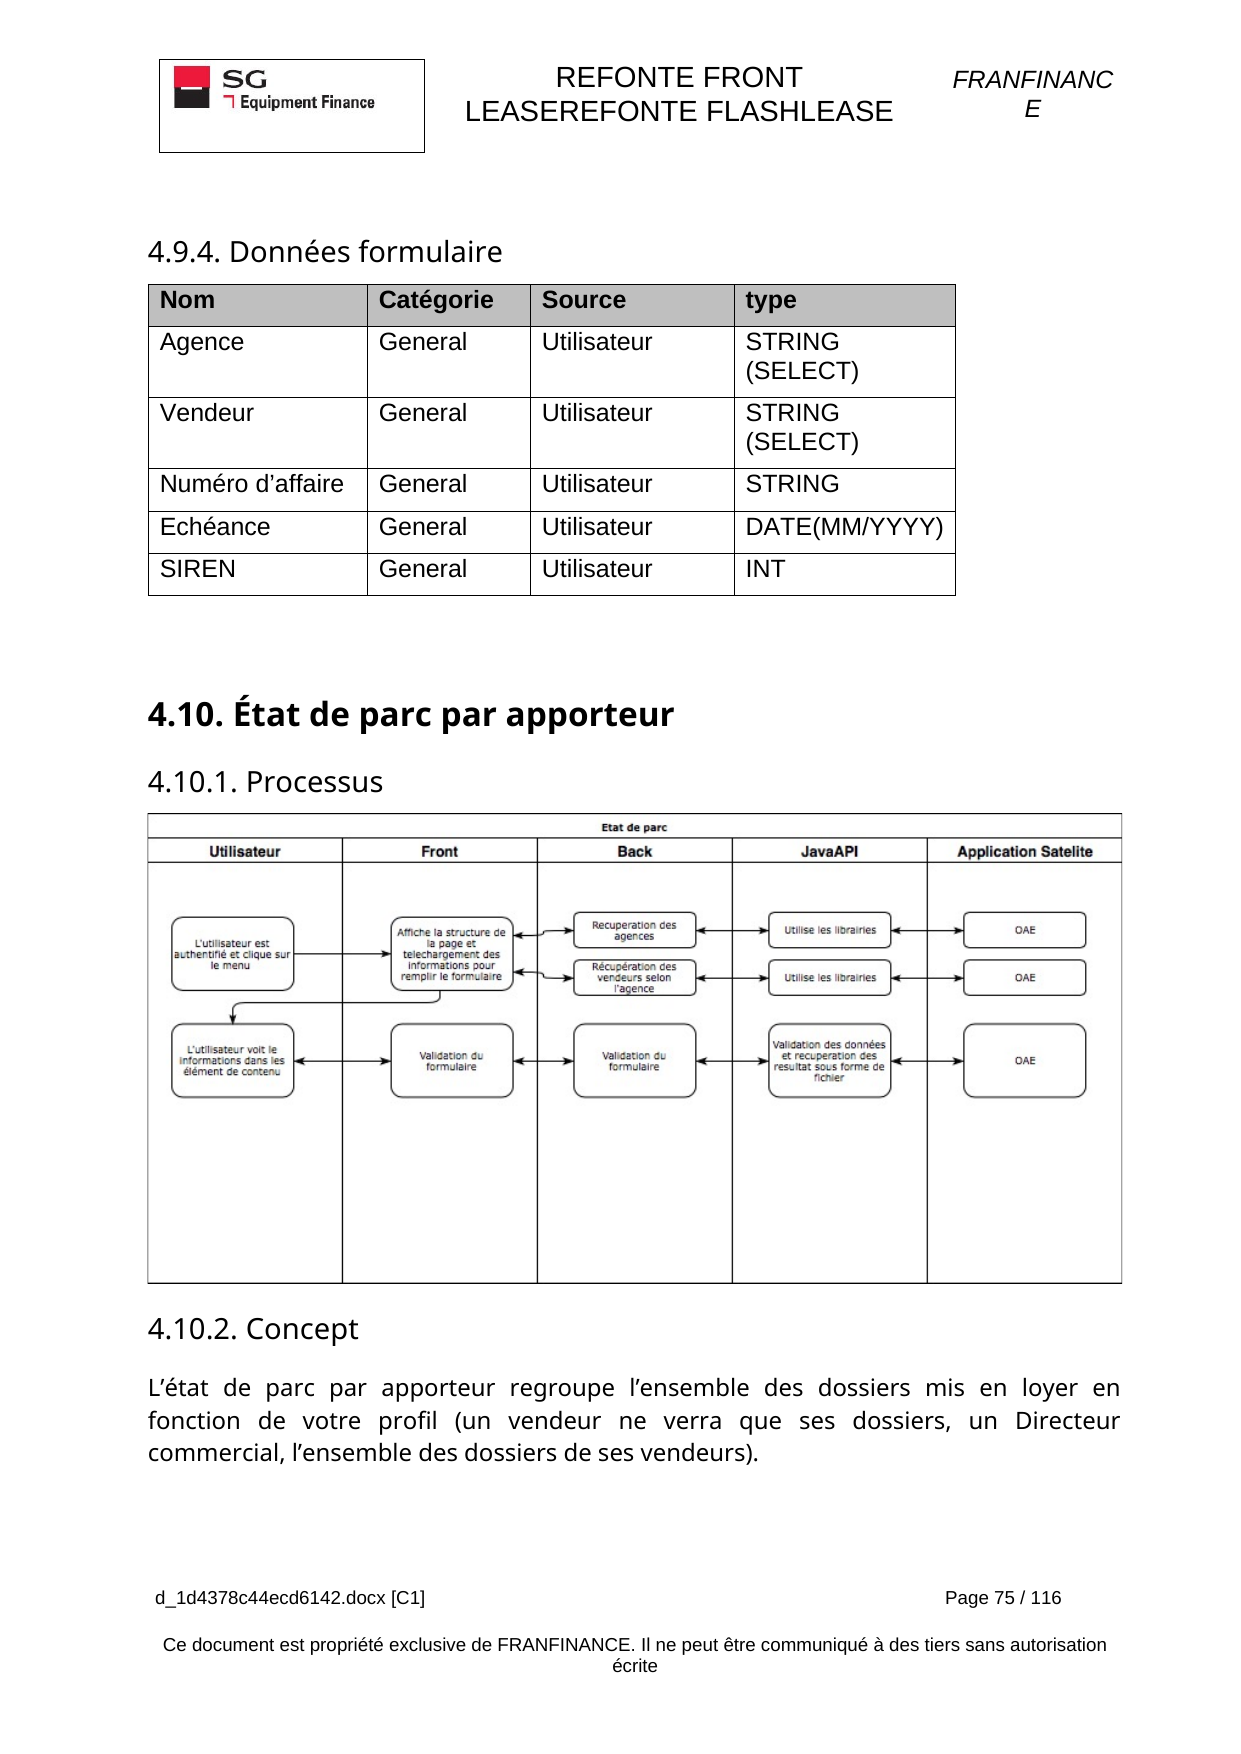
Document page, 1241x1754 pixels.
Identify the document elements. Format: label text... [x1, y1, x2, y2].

table_cell SIREN [149, 554, 367, 595]
subtitle Processus [148, 762, 1122, 801]
table_cell General [368, 398, 530, 468]
table_cell General [368, 554, 530, 595]
table_cell Echéance [149, 512, 367, 553]
table_cell Agence [149, 327, 367, 397]
table_cell Utilisateur [531, 469, 734, 511]
text L’état de parc par apporteur regroupe l’ensemble des dossiers mis en loyer en fonction de votre profil (un vendeur ne verra que ses dossiers, un Directeur commercial, l’ensemble des dossiers de ses vendeurs). [148, 1371, 1122, 1469]
table_cell STRING (SELECT) [735, 327, 955, 397]
table_cell Utilisateur [531, 398, 734, 468]
table_cell Vendeur [149, 398, 367, 468]
table_cell General [368, 327, 530, 397]
subtitle Concept [148, 1308, 1122, 1348]
subtitle Données formulaire [148, 232, 1122, 271]
table_cell Utilisateur [531, 327, 734, 397]
table_header Nom [149, 285, 367, 326]
table_cell General [368, 469, 530, 511]
table_cell STRING (SELECT) [735, 398, 955, 468]
picture [147, 813, 1123, 1284]
table_cell Numéro d’affaire [149, 469, 367, 511]
table_cell STRING [735, 469, 955, 511]
table_cell INT [735, 554, 955, 595]
table_header Source [531, 285, 734, 326]
table_cell Utilisateur [531, 554, 734, 595]
table_header Catégorie [368, 285, 530, 326]
subtitle État de parc par apporteur [148, 691, 1122, 737]
table_header type [735, 285, 955, 326]
table_cell General [368, 512, 530, 553]
table_cell Utilisateur [531, 512, 734, 553]
table_cell DATE(MM/YYYY) [735, 512, 955, 553]
